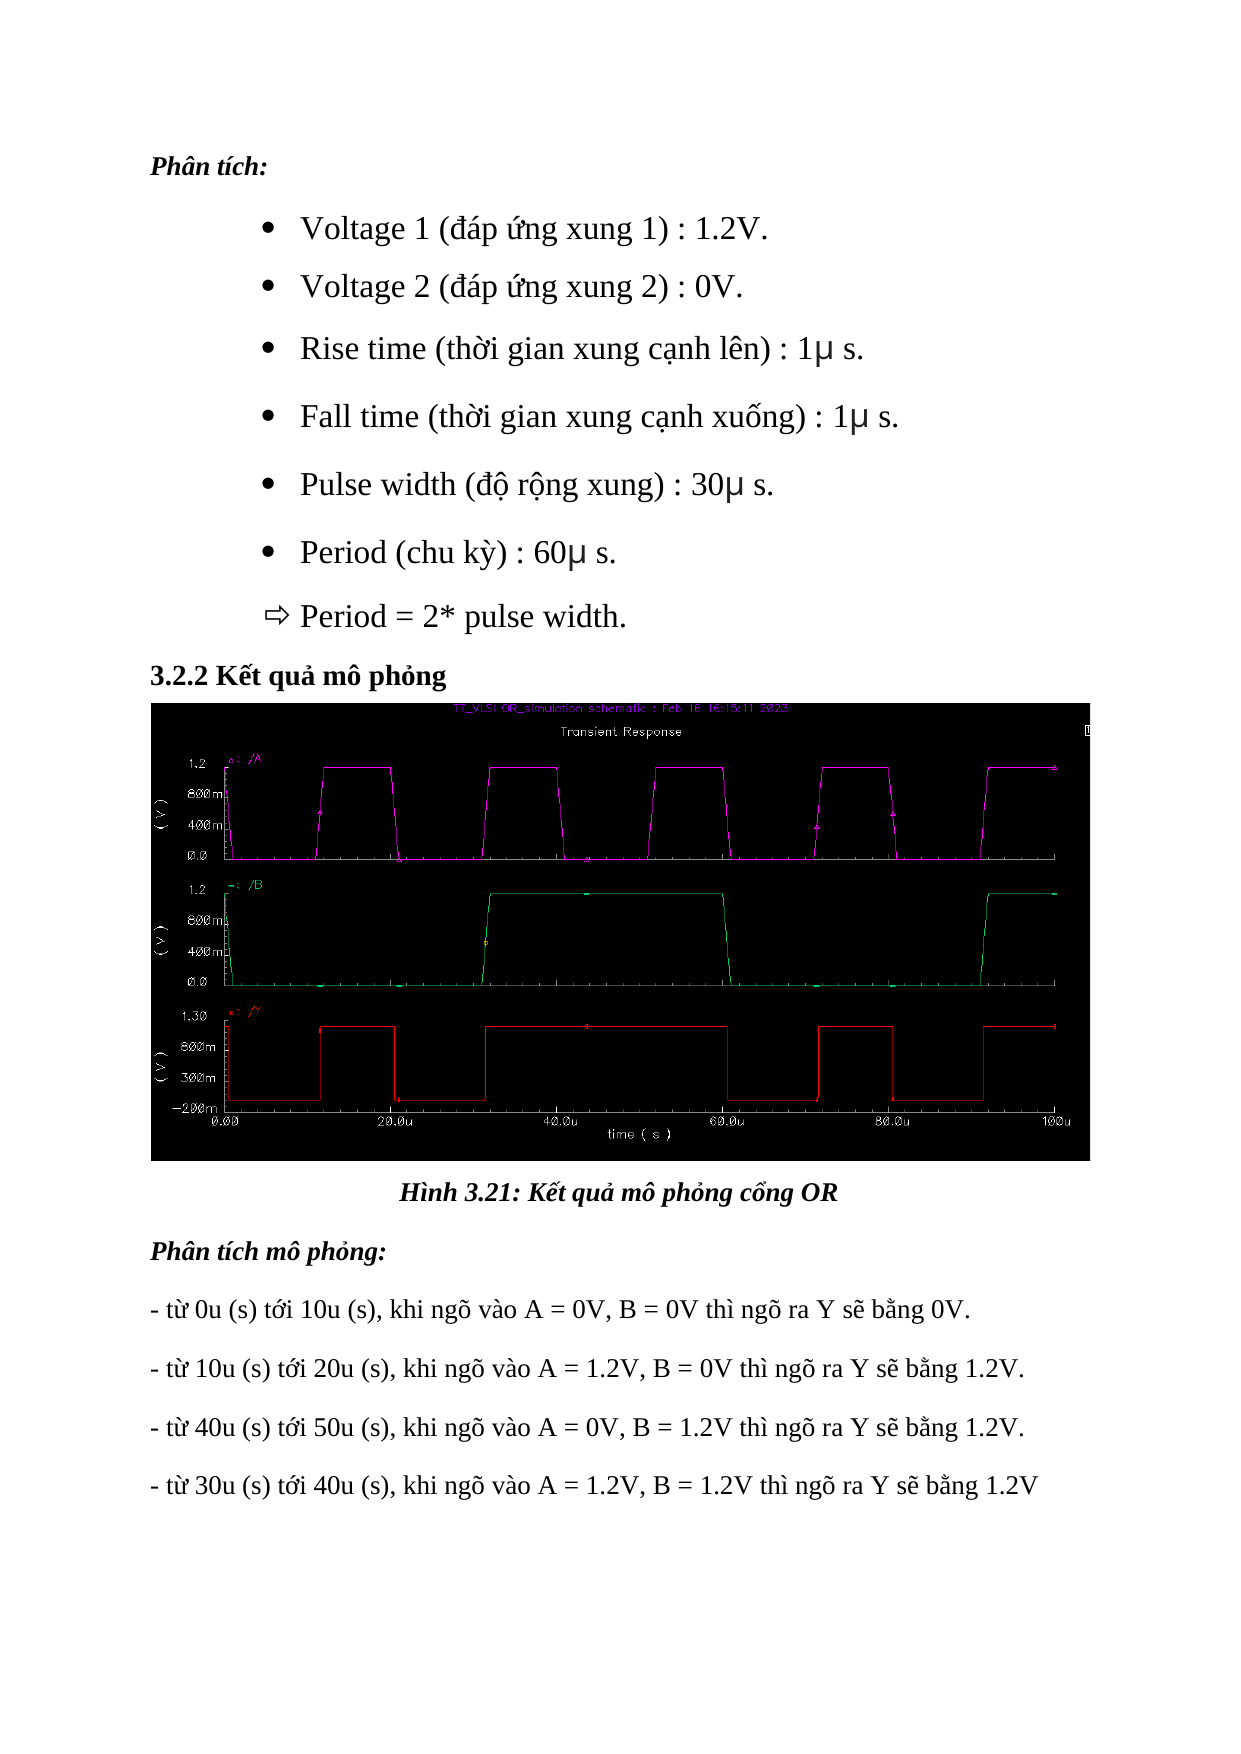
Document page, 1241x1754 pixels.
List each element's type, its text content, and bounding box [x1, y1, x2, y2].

list Period (chu kỳ) : 60µ s. [587, 528, 1090, 573]
list Rise time (thời gian xung cạnh lên) : 1µ s. [834, 324, 1090, 369]
list Rise time (thời gian xung cạnh lên) : 1µ s. [262, 324, 814, 369]
list Fall time (thời gian xung cạnh xuống) : 1µ s. [262, 392, 849, 437]
text - từ 40u (s) tới 50u (s), khi ngõ vào A = 0V, B = 1.2V thì ngõ ra Y sẽ bằng 1.2V. [150, 1411, 1090, 1442]
text - từ 30u (s) tới 40u (s), khi ngõ vào A = 1.2V, B = 1.2V thì ngõ ra Y sẽ bằng 1.2V [150, 1469, 1090, 1501]
picture [150, 703, 1091, 1161]
list Period = 2* pulse width. [262, 596, 1090, 634]
text Phân tích mô phỏng: [150, 1235, 1090, 1266]
subtitle 3.2.2 Kết quả mô phỏng [150, 658, 1090, 691]
text - từ 10u (s) tới 20u (s), khi ngõ vào A = 1.2V, B = 0V thì ngõ ra Y sẽ bằng 1.2V. [150, 1352, 1090, 1383]
text Phân tích: [150, 150, 1090, 181]
list Pulse width (độ rộng xung) : 30µ s. [262, 460, 724, 505]
list Pulse width (độ rộng xung) : 30µ s. [745, 460, 1090, 505]
list Voltage 2 (đáp ứng xung 2) : 0V. [262, 266, 1090, 304]
list Period (chu kỳ) : 60µ s. [262, 528, 567, 573]
list Voltage 1 (đáp ứng xung 1) : 1.2V. [262, 209, 1090, 247]
text Hình 3.21: Kết quả mô phỏng cổng OR [150, 1176, 1090, 1207]
list Fall time (thời gian xung cạnh xuống) : 1µ s. [870, 392, 1090, 437]
text - từ 0u (s) tới 10u (s), khi ngõ vào A = 0V, B = 0V thì ngõ ra Y sẽ bằng 0V. [150, 1293, 1090, 1324]
